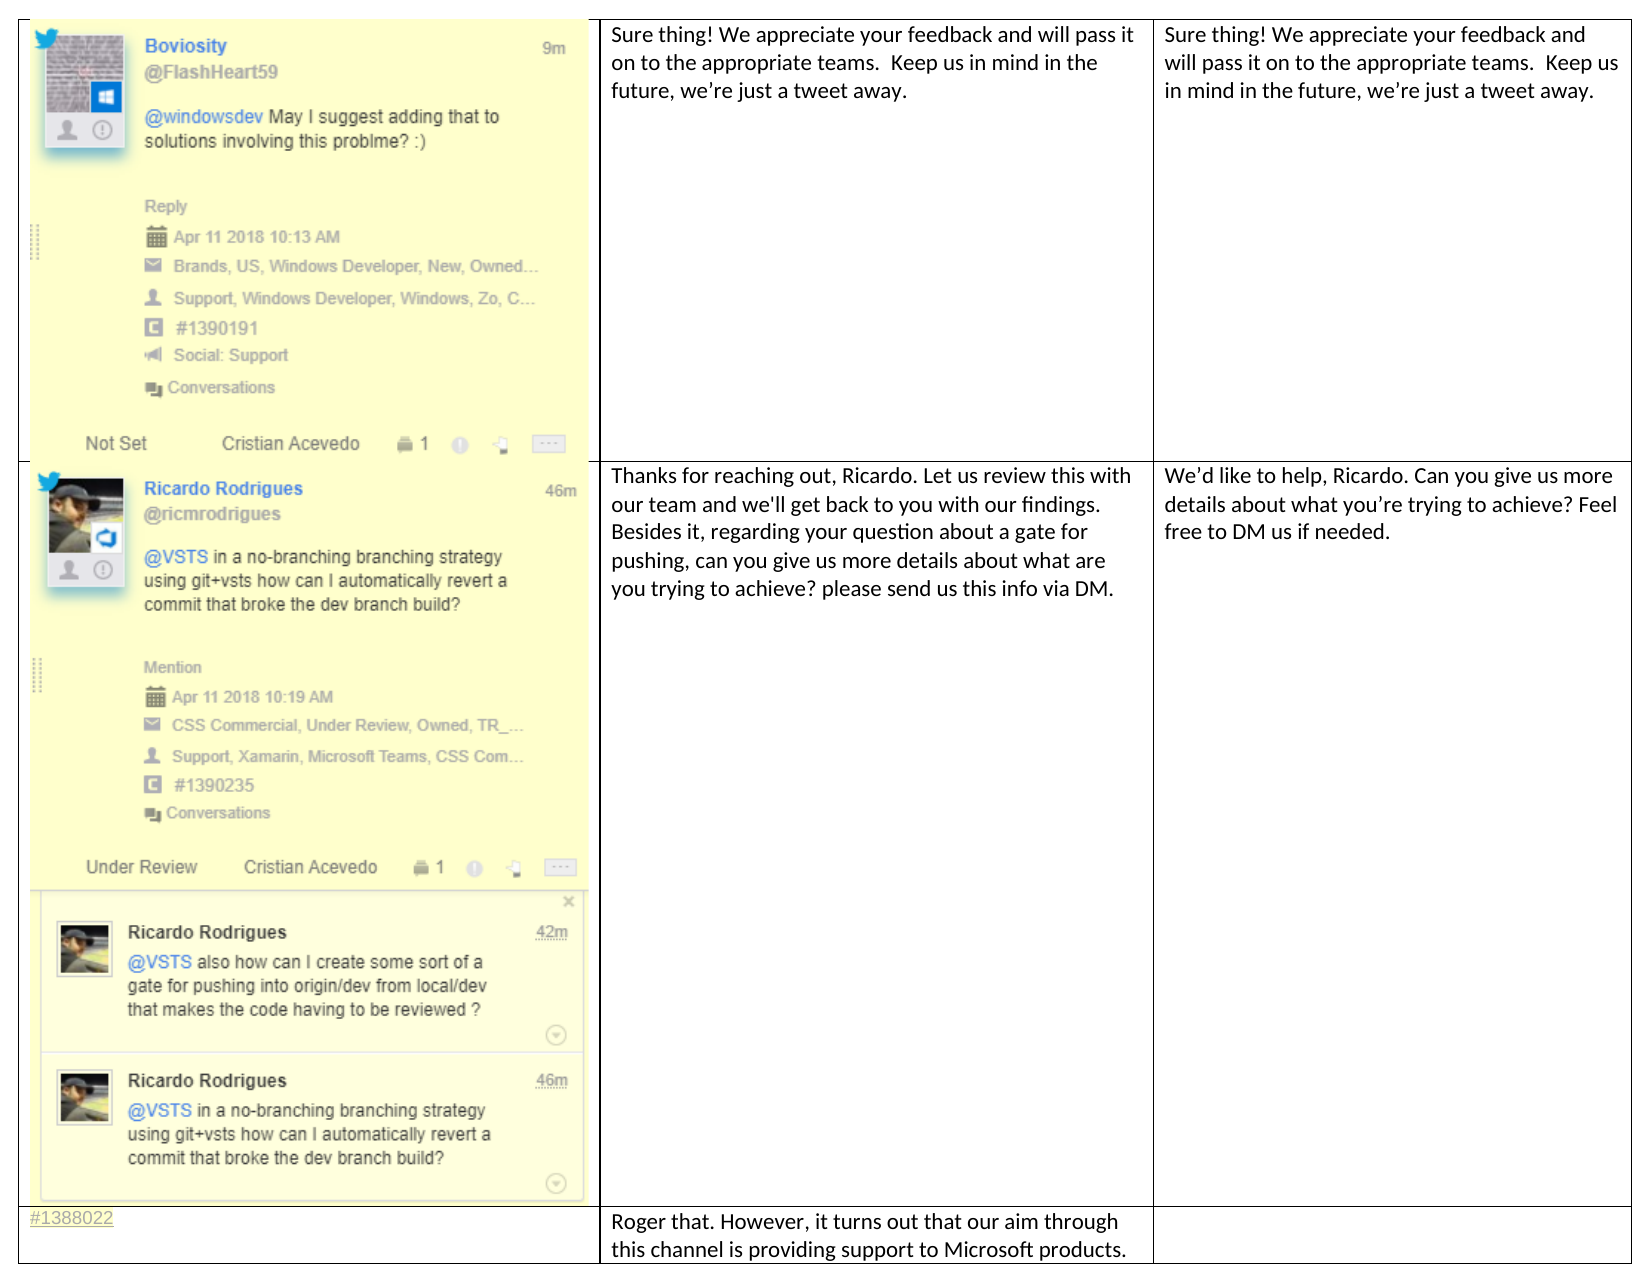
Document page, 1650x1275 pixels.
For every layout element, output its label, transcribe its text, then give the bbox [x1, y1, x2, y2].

table_cell Thanks for reaching out, Ricardo. Let us review this with our team and we'll get back to you with our findings. Besides it, regarding your question about a gate for pushing, can you give us more details about what are you trying to achieve? please send us this info via DM. [601, 462, 1153, 1206]
table_cell [589, 20, 599, 461]
table_cell We’d like to help, Ricardo. Can you give us more details about what you’re trying to achieve? Feel free to DM us if needed. [1154, 462, 1631, 1206]
table_cell #1388022 [19, 1207, 599, 1263]
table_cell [601, 1207, 1153, 1263]
table_cell [589, 462, 599, 1206]
table_cell Sure thing! We appreciate your feedback and will pass it on to the appropriate teams. Keep us in mind in the future, we’re just a tweet away. [601, 20, 1153, 461]
table_cell [1154, 1207, 1631, 1263]
table_cell [19, 20, 30, 461]
table_cell Sure thing! We appreciate your feedback and will pass it on to the appropriate teams. Keep us in mind in the future, we’re just a tweet away. [1154, 20, 1631, 461]
table_cell [19, 462, 30, 1206]
picture [30, 19, 589, 1206]
